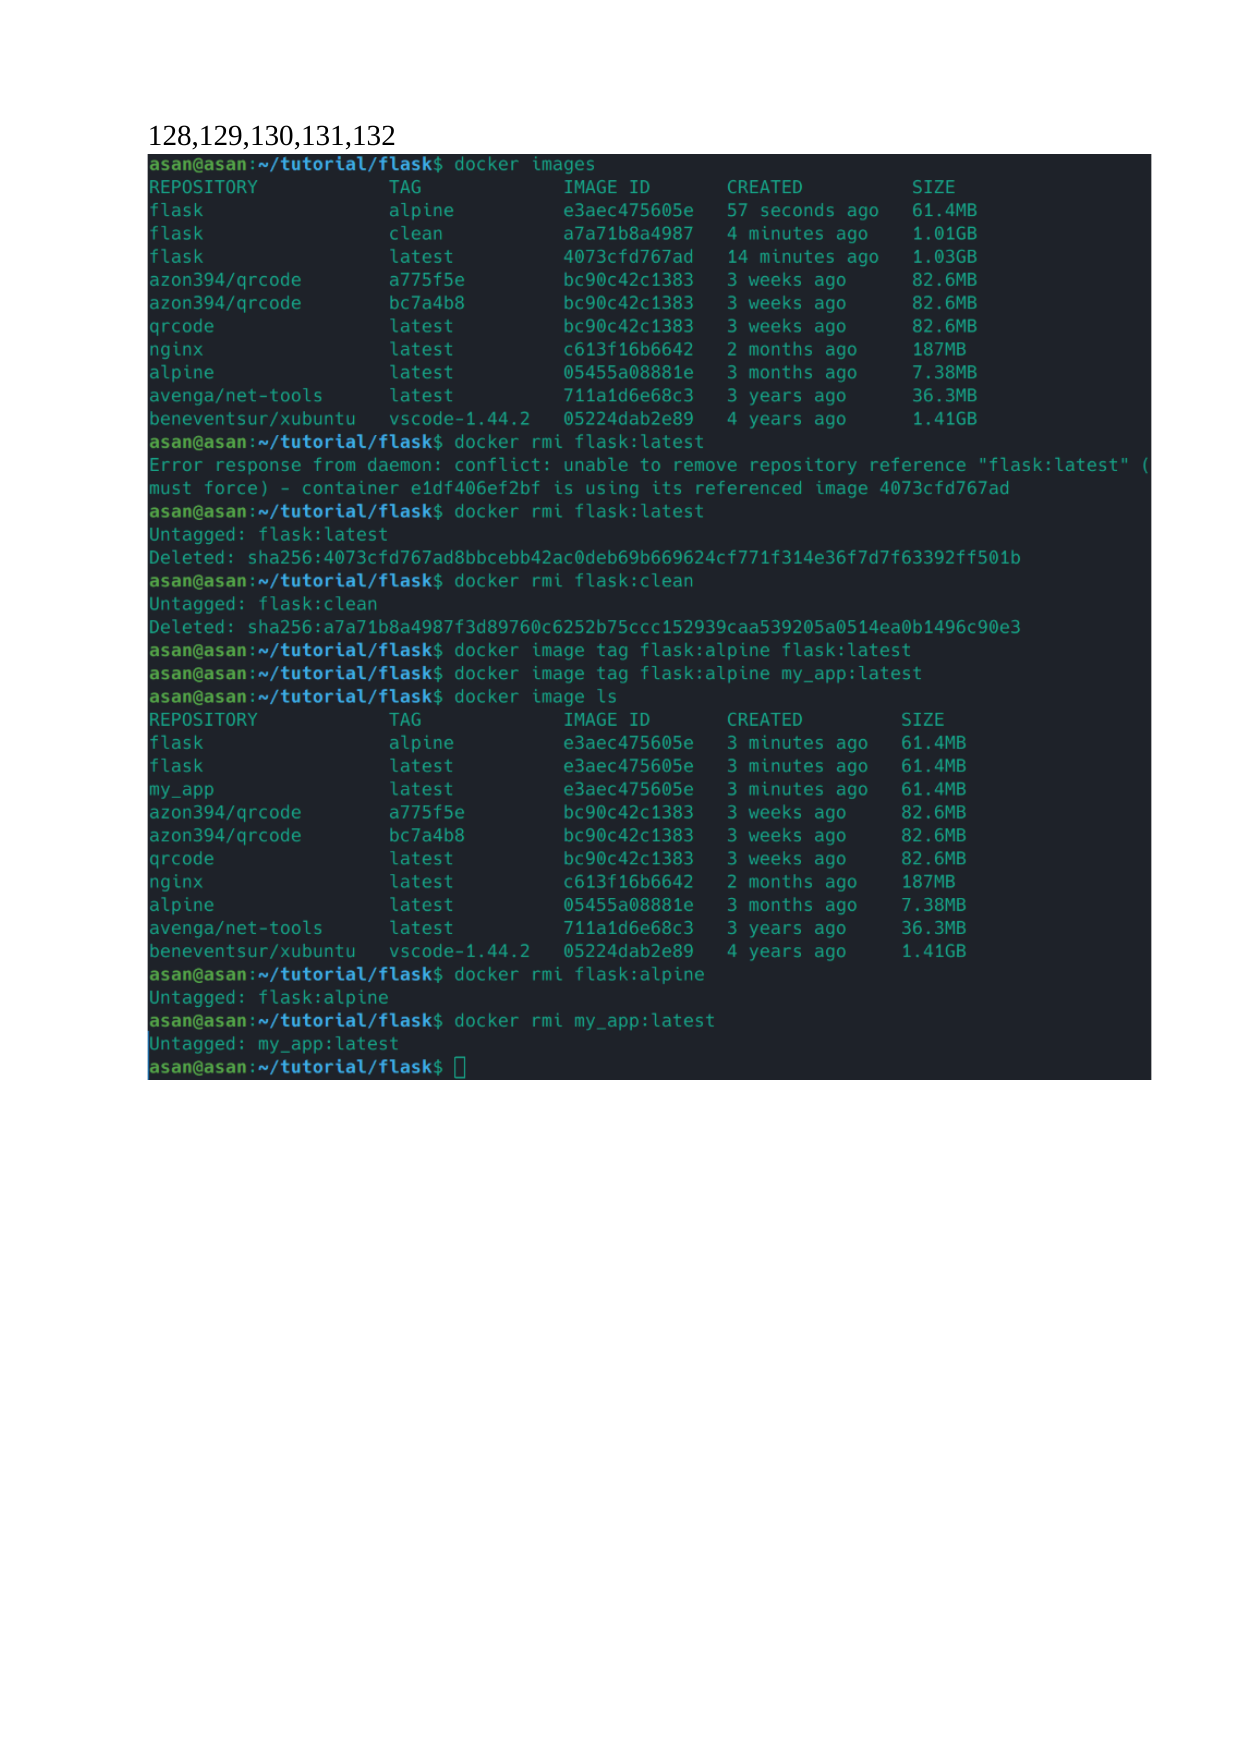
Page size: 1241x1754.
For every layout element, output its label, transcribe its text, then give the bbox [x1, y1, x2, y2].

list 128,129,130,131,132 [148, 118, 1152, 152]
picture [147, 154, 1152, 1080]
